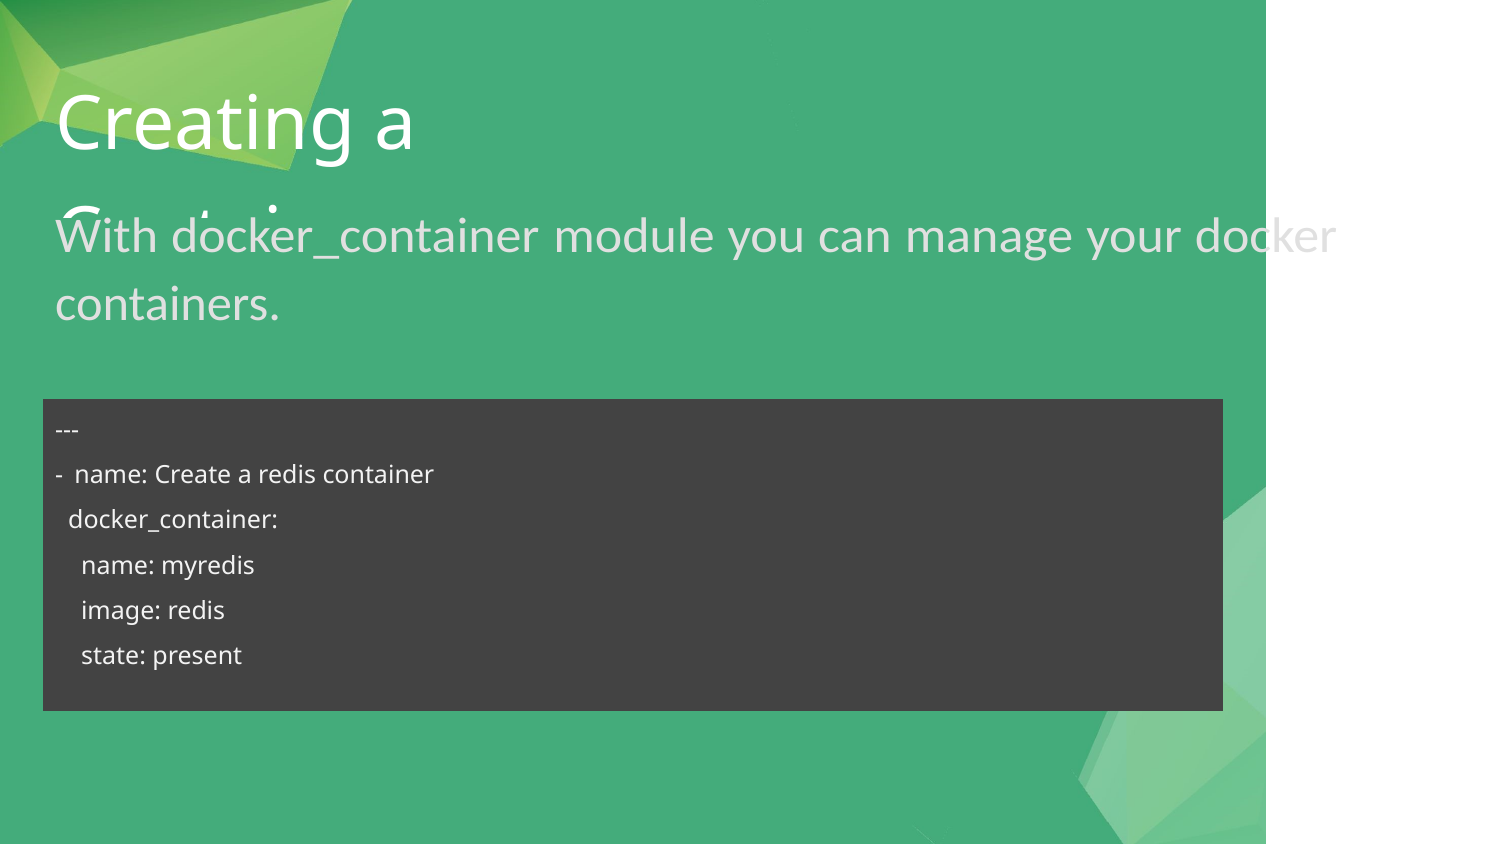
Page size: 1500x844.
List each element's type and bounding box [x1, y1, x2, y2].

picture [0, 0, 1266, 844]
picture [1255, 231, 1266, 249]
